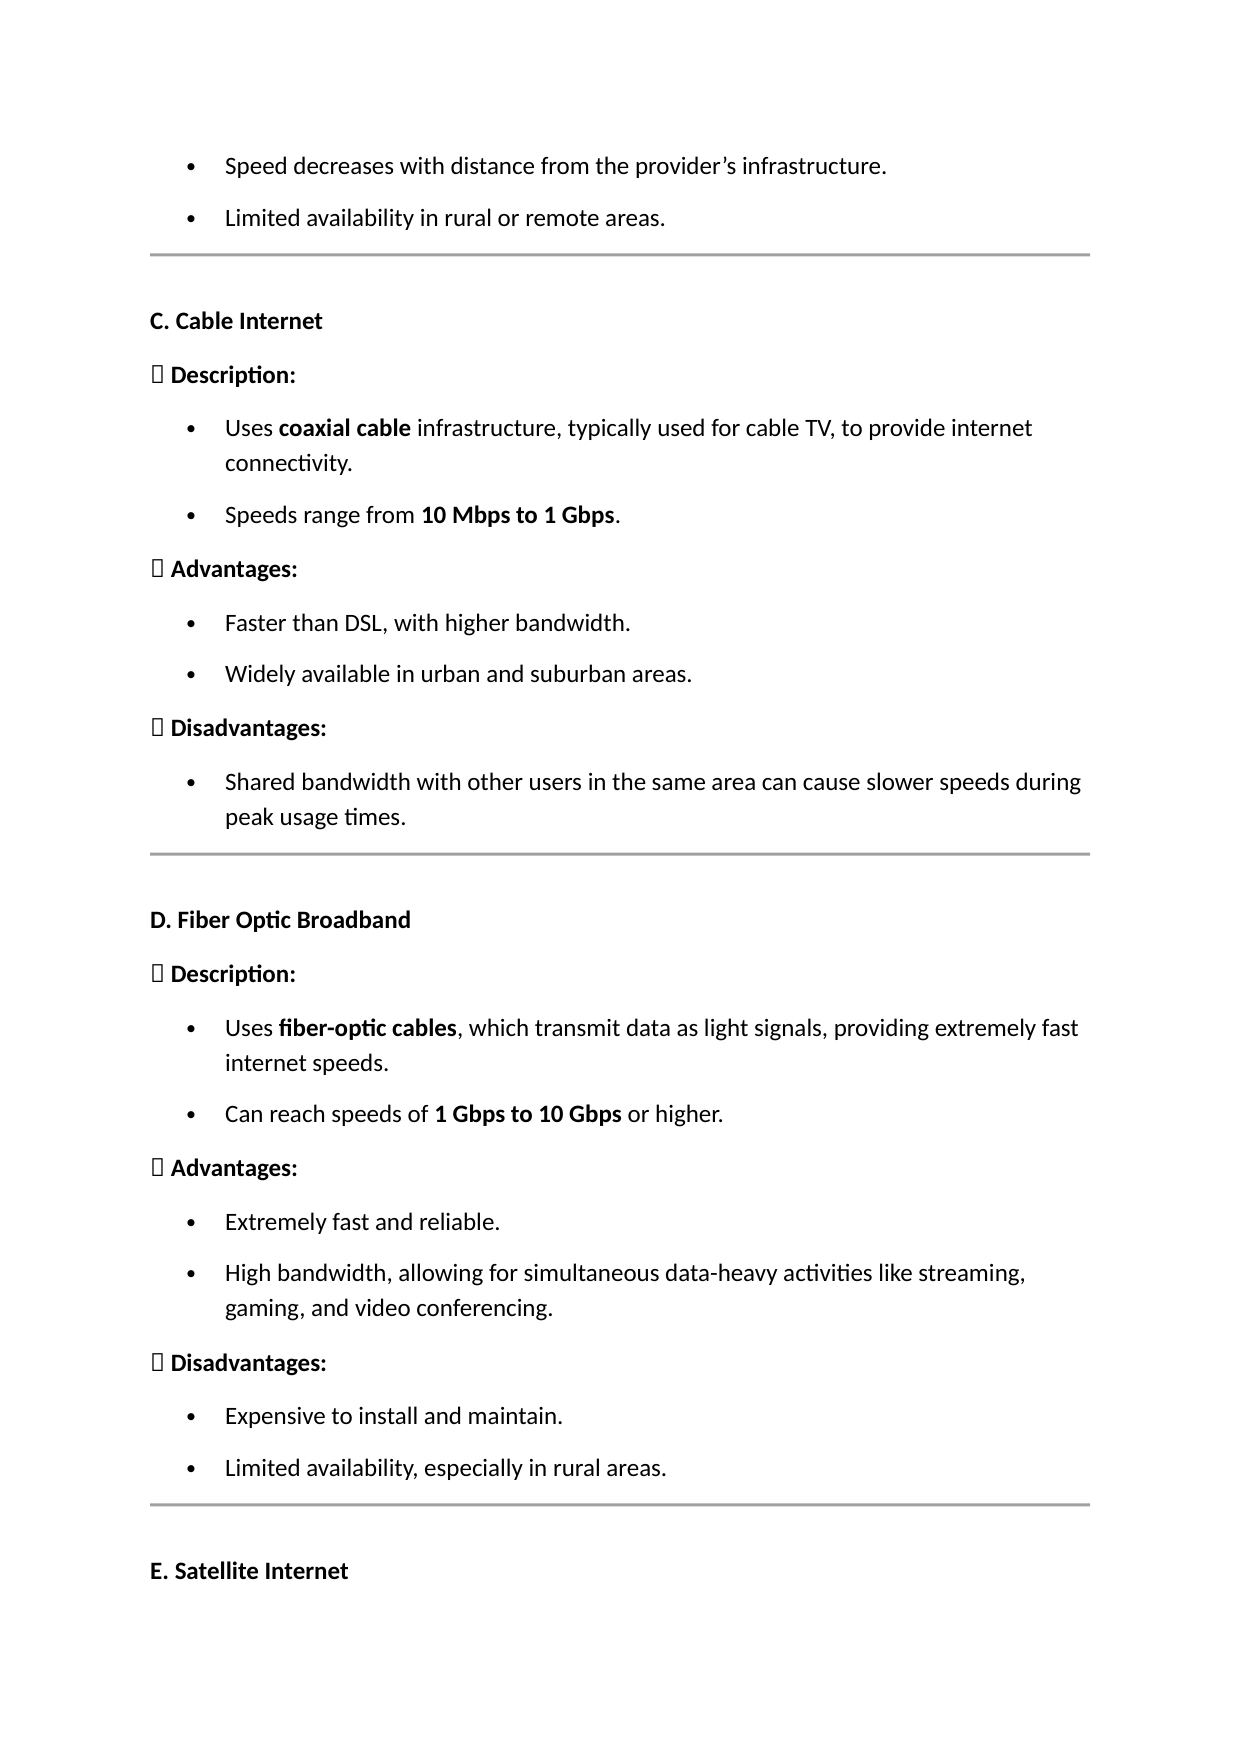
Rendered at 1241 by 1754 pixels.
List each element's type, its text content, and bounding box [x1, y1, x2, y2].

list Speeds range from 10 Mbps to 1 Gbps. [187, 499, 1090, 530]
list Shared bandwidth with other users in the same area can cause slower speeds during peak usage times. [187, 766, 1090, 831]
text 📌 Description: [150, 357, 1090, 391]
text 🔹 Disadvantages: [150, 710, 1090, 744]
list Uses coaxial cable infrastructure, typically used for cable TV, to provide internet connectivity. [187, 412, 1090, 478]
list Uses fiber-optic cables, which transmit data as light signals, providing extremely fast internet speeds. [187, 1012, 1090, 1077]
text D. Fiber Optic Broadband [150, 904, 1090, 935]
text 🔹 Disadvantages: [150, 1344, 1090, 1378]
list Expensive to install and maintain. [187, 1400, 1090, 1431]
text 🔹 Advantages: [150, 1150, 1090, 1184]
text C. Cable Internet [150, 305, 1090, 336]
text 🔹 Advantages: [150, 551, 1090, 585]
list Limited availability, especially in rural areas. [187, 1452, 1090, 1482]
text 📌 Description: [150, 956, 1090, 990]
list Faster than DSL, with higher bandwidth. [187, 607, 1090, 637]
list Extremely fast and reliable. [187, 1206, 1090, 1236]
list Limited availability in rural or remote areas. [187, 202, 1090, 232]
list Speed decreases with distance from the provider’s infrastructure. [187, 150, 1090, 181]
text E. Satellite Internet [150, 1555, 1090, 1586]
list Can reach speeds of 1 Gbps to 10 Gbps or higher. [187, 1098, 1090, 1129]
list High bandwidth, allowing for simultaneous data-heavy activities like streaming, gaming, and video conferencing. [187, 1257, 1090, 1323]
list Widely available in urban and suburban areas. [187, 658, 1090, 689]
